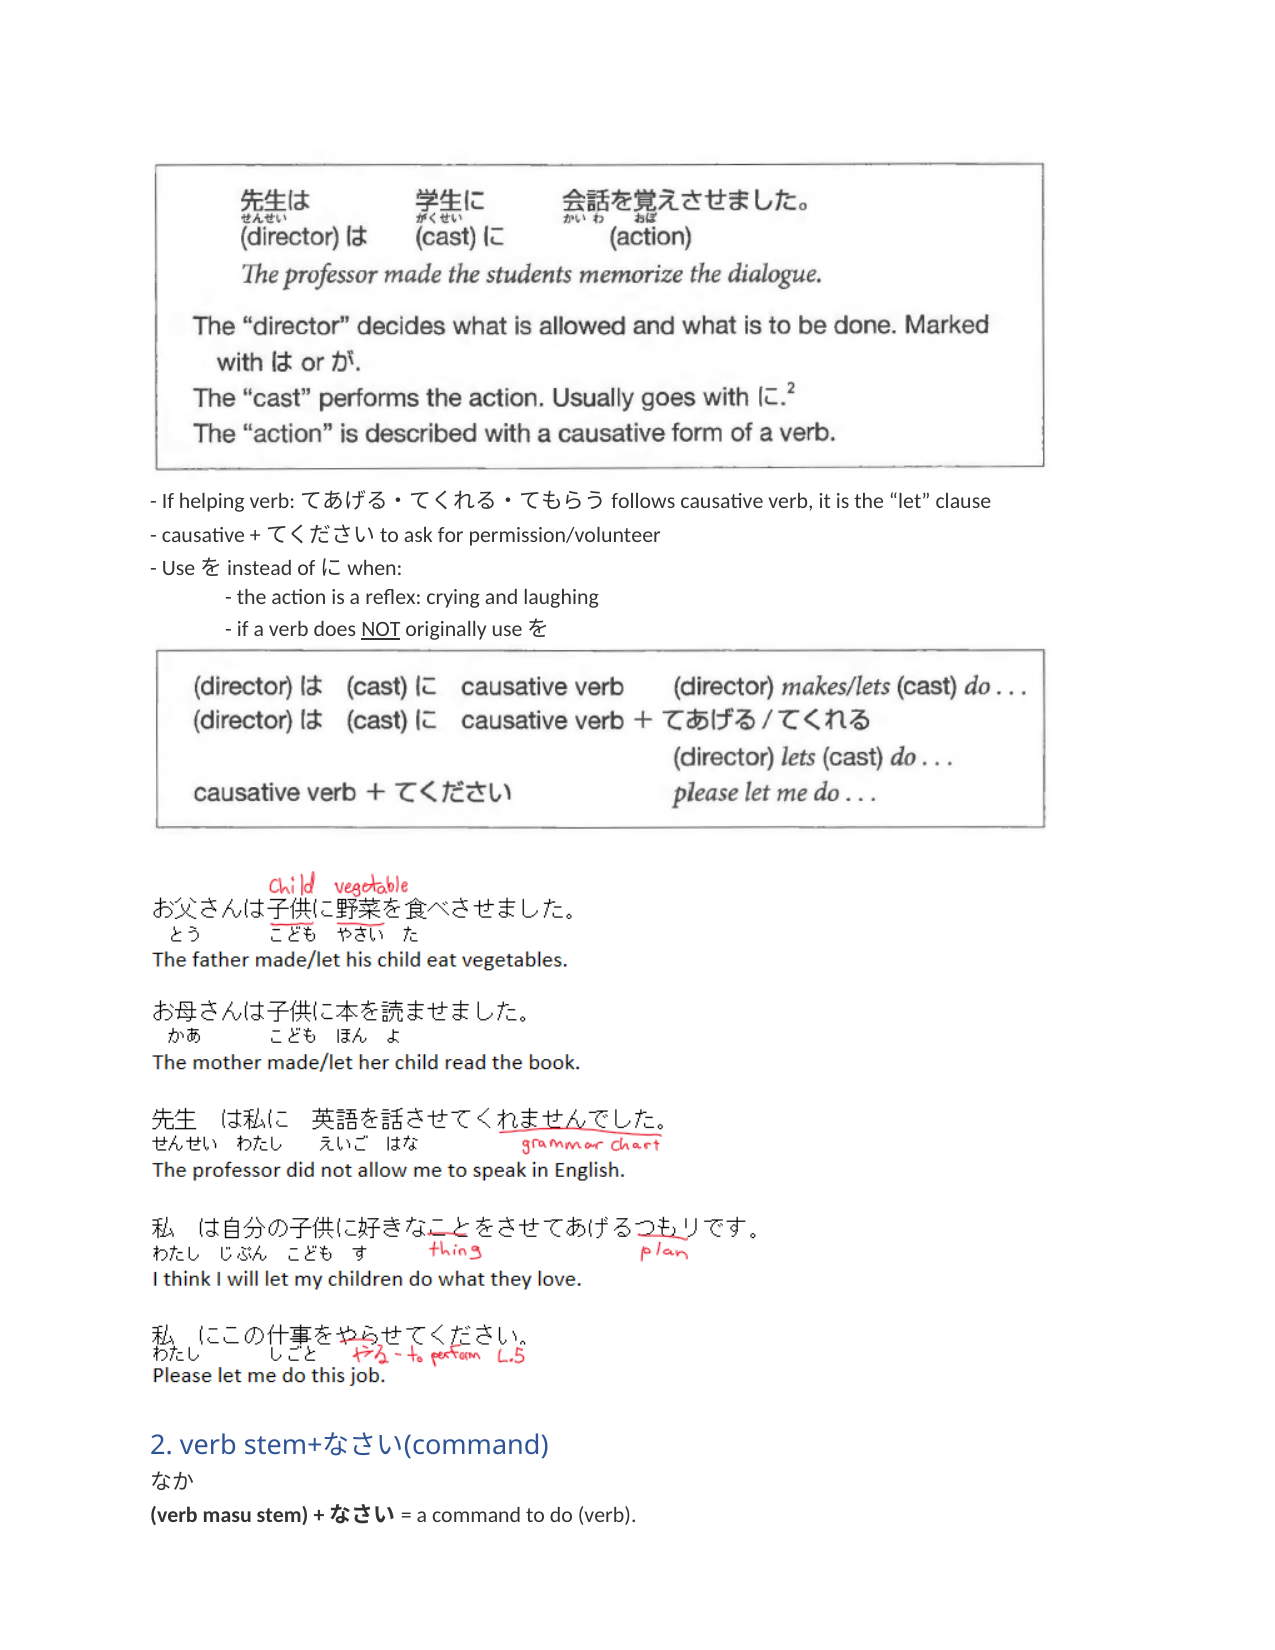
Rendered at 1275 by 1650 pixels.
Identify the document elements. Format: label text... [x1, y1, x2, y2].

text - If helping verb: てあげる・てくれる・てもらう follows causative verb, it is the “let” clause [150, 483, 1125, 515]
text - if a verb does NOT originally use を [150, 611, 1125, 643]
text - the action is a reflex: crying and laughing [150, 583, 1125, 610]
text なか [150, 1464, 1125, 1496]
text - causative + てください to ask for permission/volunteer [150, 517, 1125, 548]
text - Use を instead of に when: [150, 550, 1125, 582]
subtitle 2. verb stem+なさい(command) [150, 1423, 1125, 1462]
picture [150, 864, 758, 1391]
picture [150, 149, 1052, 482]
picture [150, 644, 1053, 835]
text (verb masu stem) + なさい = a command to do (verb). [150, 1497, 1125, 1529]
